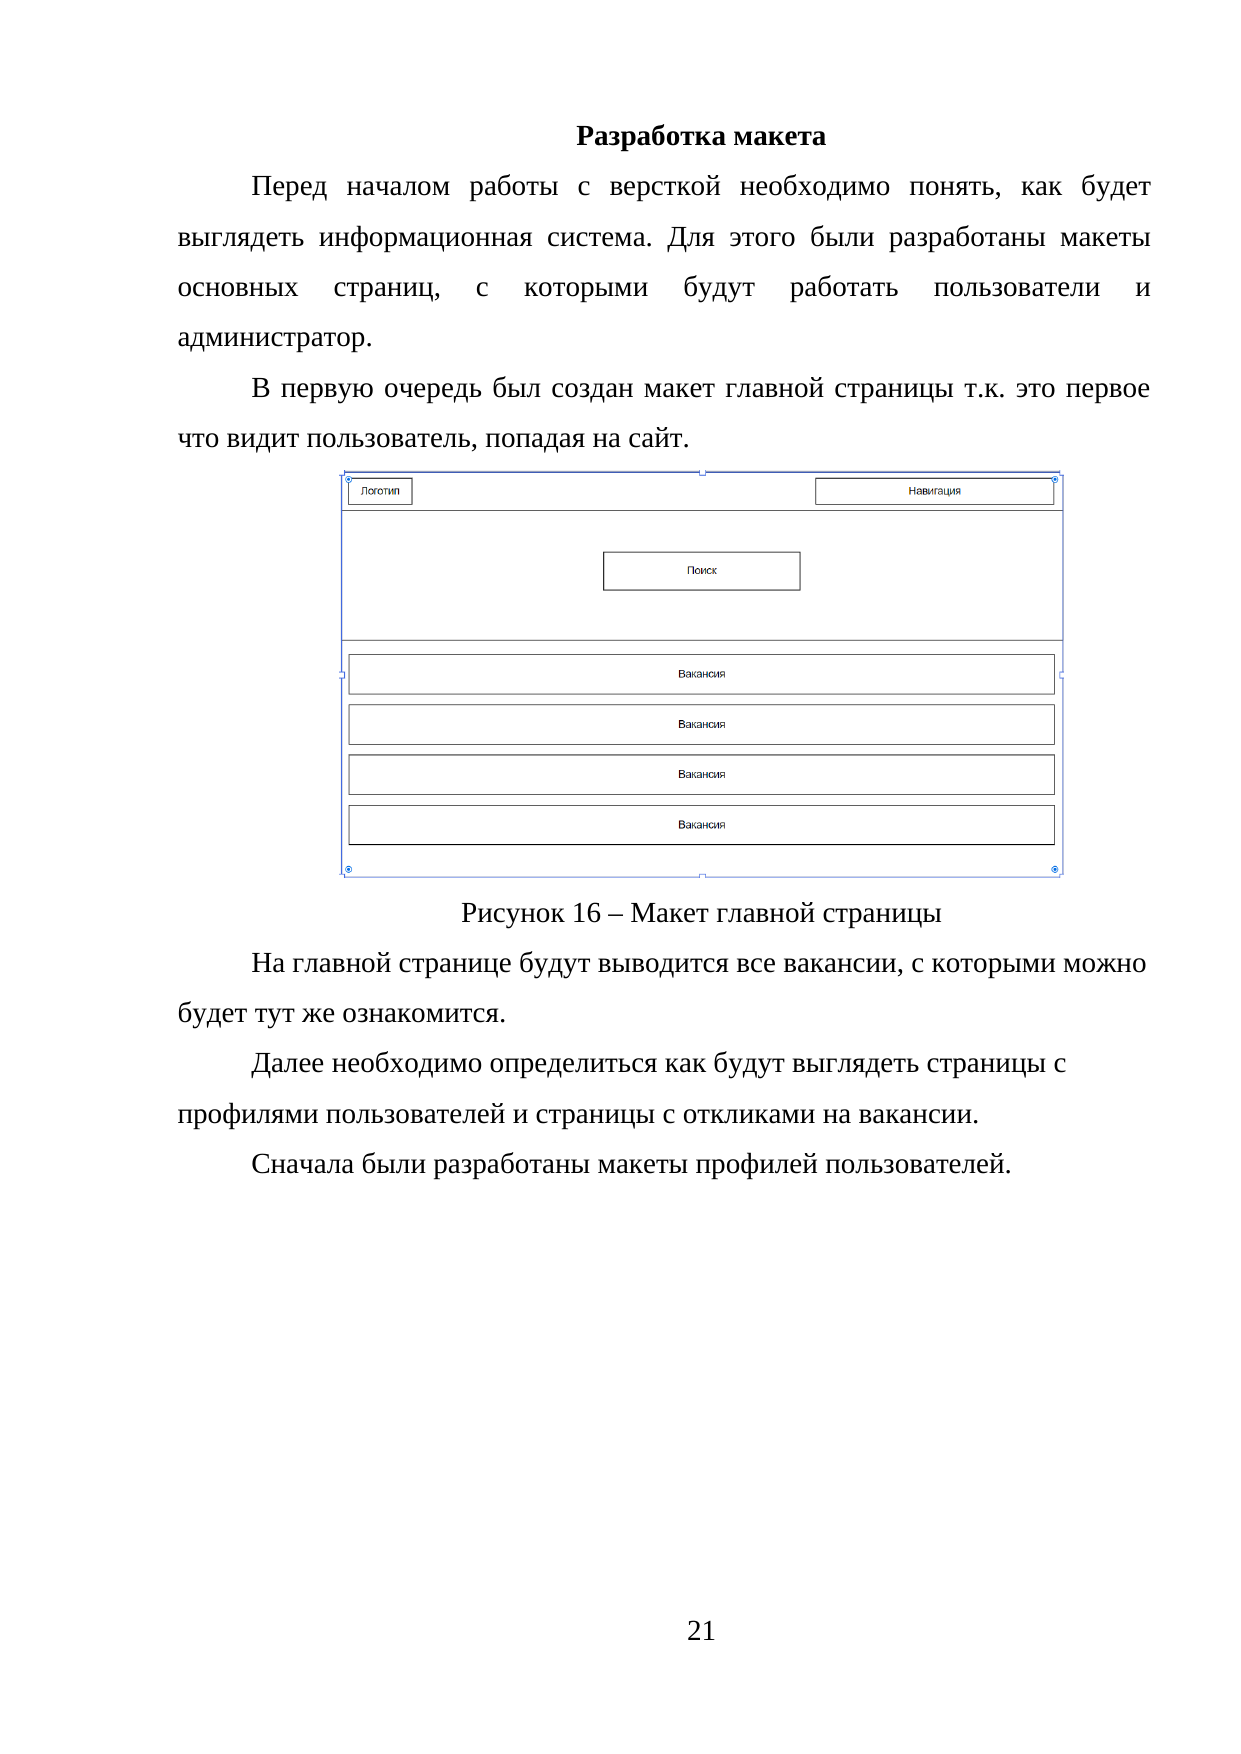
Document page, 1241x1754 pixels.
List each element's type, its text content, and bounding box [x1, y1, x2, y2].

subtitle Разработка макета [177, 118, 1152, 152]
text Рисунок 16 – Макет главной страницы [177, 895, 1152, 928]
text На главной странице будут выводится все вакансии, с которыми можно будет тут же ознакомится. [177, 945, 1152, 1029]
picture [339, 470, 1064, 878]
text Сначала были разработаны макеты профилей пользователей. [177, 1146, 1152, 1180]
text Далее необходимо определиться как будут выглядеть страницы с профилями пользователей и страницы с откликами на вакансии. [177, 1046, 1152, 1129]
text Перед началом работы с версткой необходимо понять, как будет выглядеть информационная система. Для этого были разработаны макеты основных страниц, с которыми будут работать пользователи и администратор. [177, 168, 1152, 353]
text В первую очередь был создан макет главной страницы т.к. это первое что видит пользователь, попадая на сайт. [177, 370, 1152, 453]
